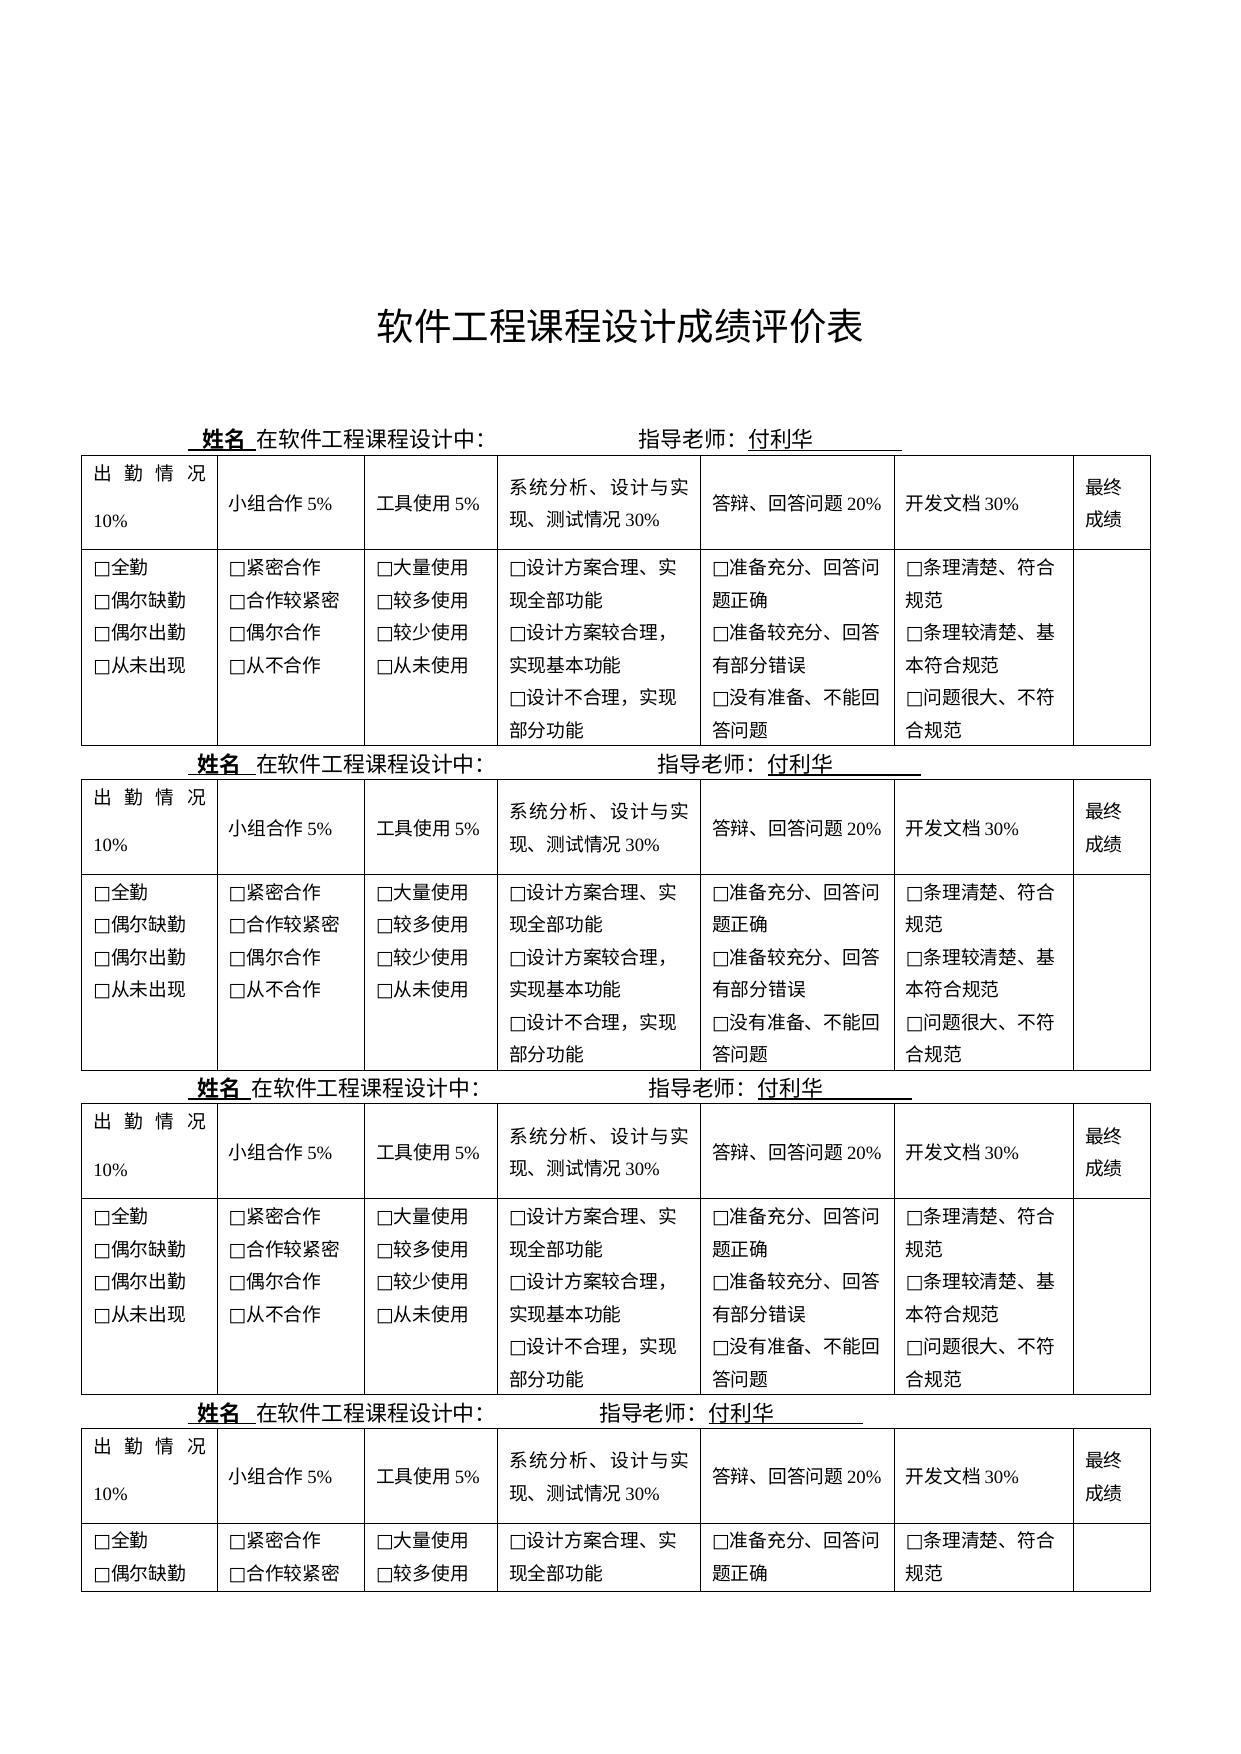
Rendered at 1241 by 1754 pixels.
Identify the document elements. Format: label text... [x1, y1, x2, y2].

table_cell [1074, 875, 1150, 1070]
table_header 小组合作5% [218, 456, 364, 549]
table_header 出勤情况10% [82, 780, 217, 874]
table_header 小组合作5% [218, 1429, 364, 1522]
table_header 答辩、回答问题20% [701, 456, 894, 549]
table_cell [218, 1524, 364, 1591]
table_cell [1074, 550, 1150, 745]
table_cell [1074, 1524, 1150, 1591]
table_header 工具使用5% [365, 1429, 497, 1522]
table_header 出勤情况10% [82, 456, 217, 549]
table_cell □全勤 □偶尔缺勤 □偶尔出勤 □从未出现 [82, 550, 217, 745]
table_header 答辩、回答问题20% [701, 780, 894, 874]
table_cell □准备充分、回答问题正确 □准备较充分、回答有部分错误 □没有准备、不能回答问题 [701, 1199, 894, 1394]
table_header 最终 成绩 [1074, 780, 1150, 874]
table_header 答辩、回答问题20% [701, 1104, 894, 1198]
table_cell □全勤 □偶尔缺勤 □偶尔出勤 □从未出现 [82, 875, 217, 1070]
table_header 出勤情况10% [82, 1104, 217, 1198]
table_cell □准备充分、回答问题正确 □准备较充分、回答有部分错误 □没有准备、不能回答问题 [701, 550, 894, 745]
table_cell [701, 1524, 894, 1591]
table_header 系统分析、设计与实现、测试情况30% [498, 1429, 700, 1522]
table_cell □设计方案合理、实现全部功能 □设计方案较合理，实现基本功能 □设计不合理，实现部分功能 [498, 550, 700, 745]
table_cell □大量使用 □较多使用 □较少使用 □从未使用 [365, 550, 497, 745]
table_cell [365, 1524, 497, 1591]
text 姓名 在软件工程课程设计中： 指导老师：付利华 [187, 1395, 1053, 1428]
table_header 系统分析、设计与实现、测试情况30% [498, 456, 700, 549]
text 软件工程课程设计成绩评价表 [187, 292, 1053, 357]
table_cell [1074, 1199, 1150, 1394]
table_cell □紧密合作 □合作较紧密 □偶尔合作 □从不合作 [218, 875, 364, 1070]
text 姓名 在软件工程课程设计中： 指导老师：付利华 [187, 746, 1053, 779]
table_cell □大量使用 □较多使用 □较少使用 □从未使用 [365, 1199, 497, 1394]
table_header 答辩、回答问题20% [701, 1429, 894, 1522]
table_cell □设计方案合理、实现全部功能 □设计方案较合理，实现基本功能 □设计不合理，实现部分功能 [498, 875, 700, 1070]
table_cell □设计方案合理、实现全部功能 □设计方案较合理，实现基本功能 □设计不合理，实现部分功能 [498, 1199, 700, 1394]
table_cell □全勤 □偶尔缺勤 □偶尔出勤 □从未出现 [82, 1199, 217, 1394]
table_header 工具使用5% [365, 456, 497, 549]
table_header 开发文档30% [895, 1104, 1073, 1198]
table_header 系统分析、设计与实现、测试情况30% [498, 780, 700, 874]
table_header 最终 成绩 [1074, 1429, 1150, 1522]
table_header 开发文档30% [895, 780, 1073, 874]
table_header 系统分析、设计与实现、测试情况30% [498, 1104, 700, 1198]
table_cell □条理清楚、符合规范 □条理较清楚、基本符合规范 □问题很大、不符合规范 [895, 550, 1073, 745]
text 姓名 在软件工程课程设计中： 指导老师：付利华 [187, 1071, 1053, 1103]
table_cell □条理清楚、符合规范 □条理较清楚、基本符合规范 □问题很大、不符合规范 [895, 1199, 1073, 1394]
table_header 工具使用5% [365, 780, 497, 874]
table_header 小组合作5% [218, 1104, 364, 1198]
table_header 开发文档30% [895, 1429, 1073, 1522]
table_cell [498, 1524, 700, 1591]
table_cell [82, 1524, 217, 1591]
table_cell □紧密合作 □合作较紧密 □偶尔合作 □从不合作 [218, 550, 364, 745]
table_header 出勤情况10% [82, 1429, 217, 1522]
table_header 工具使用5% [365, 1104, 497, 1198]
table_cell □条理清楚、符合规范 □条理较清楚、基本符合规范 □问题很大、不符合规范 [895, 875, 1073, 1070]
table_header 最终 成绩 [1074, 456, 1150, 549]
table_cell □大量使用 □较多使用 □较少使用 □从未使用 [365, 875, 497, 1070]
text 姓名 在软件工程课程设计中： 指导老师：付利华 [187, 422, 1053, 454]
table_header 开发文档30% [895, 456, 1073, 549]
table_cell □紧密合作 □合作较紧密 □偶尔合作 □从不合作 [218, 1199, 364, 1394]
table_cell □准备充分、回答问题正确 □准备较充分、回答有部分错误 □没有准备、不能回答问题 [701, 875, 894, 1070]
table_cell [895, 1524, 1073, 1591]
table_header 最终 成绩 [1074, 1104, 1150, 1198]
table_header 小组合作5% [218, 780, 364, 874]
